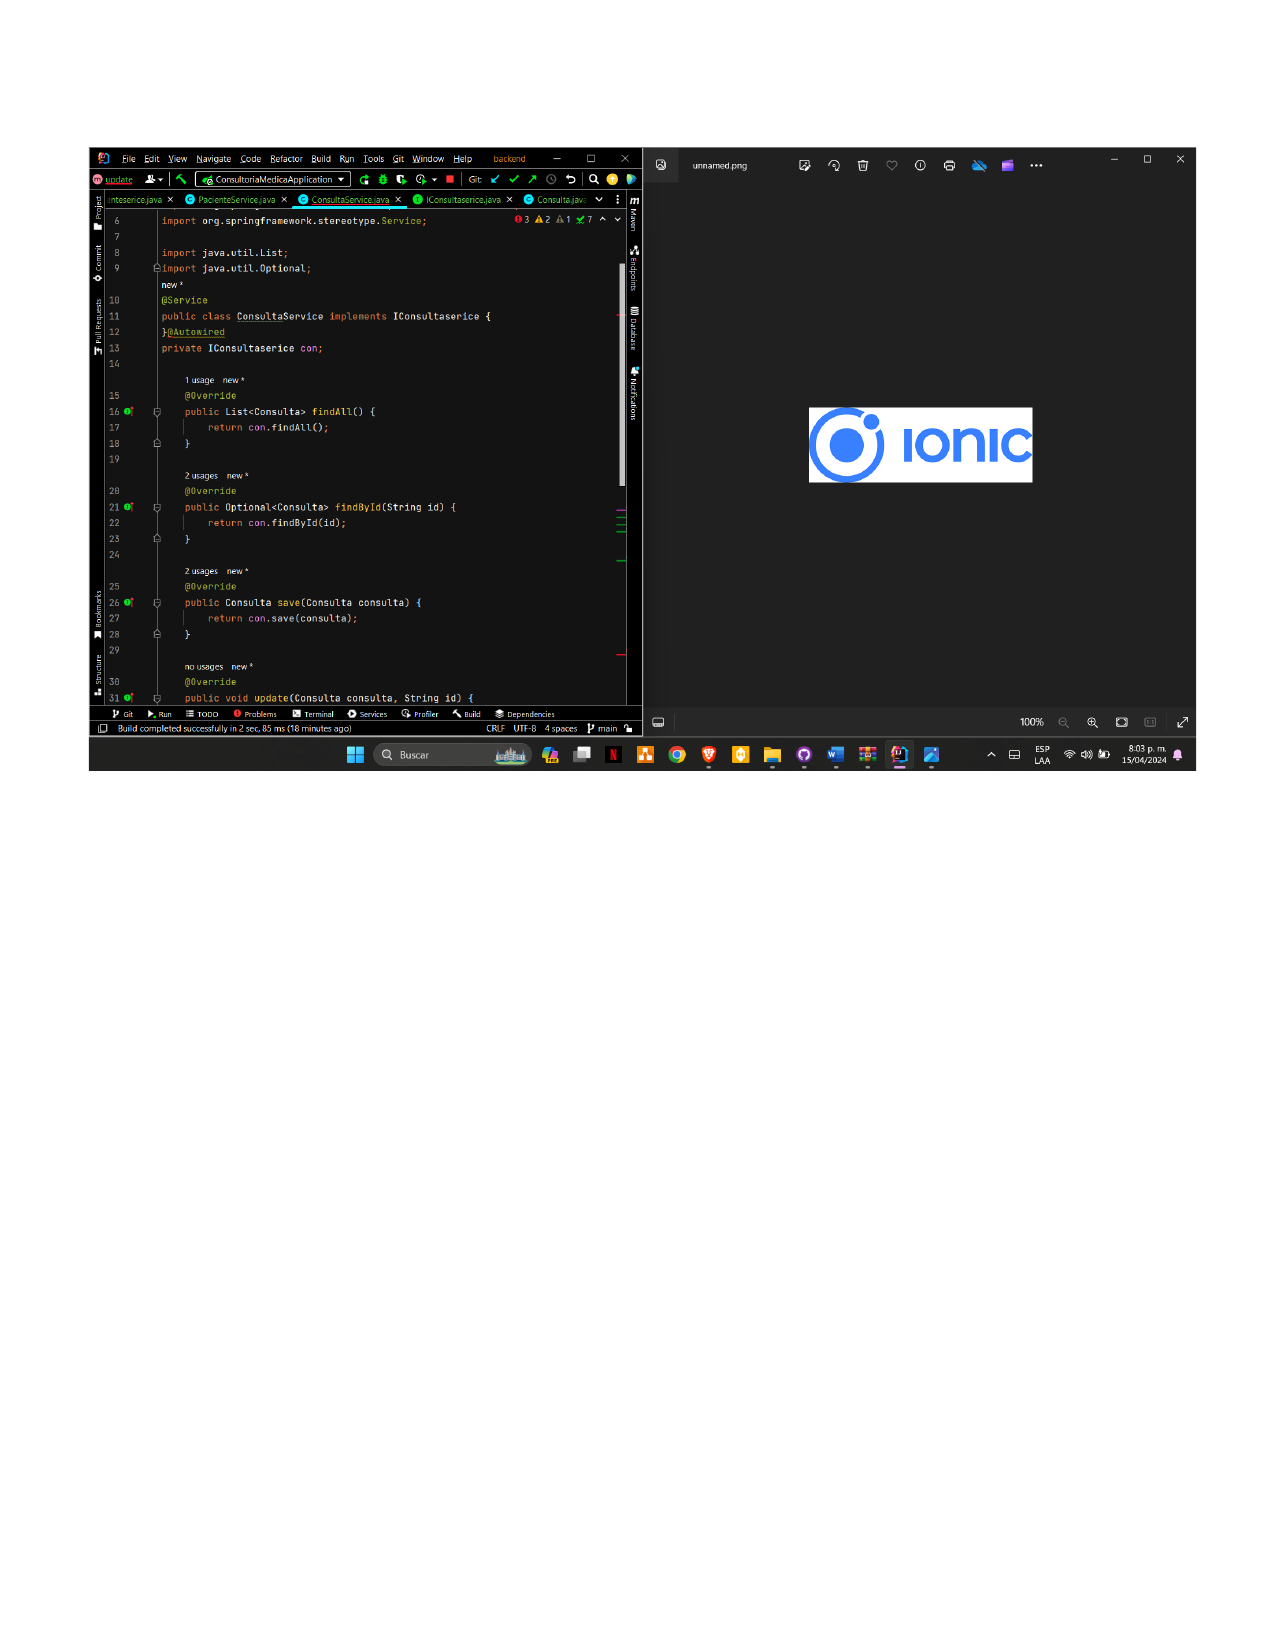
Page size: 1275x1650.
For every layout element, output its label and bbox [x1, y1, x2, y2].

picture [88, 147, 1197, 771]
